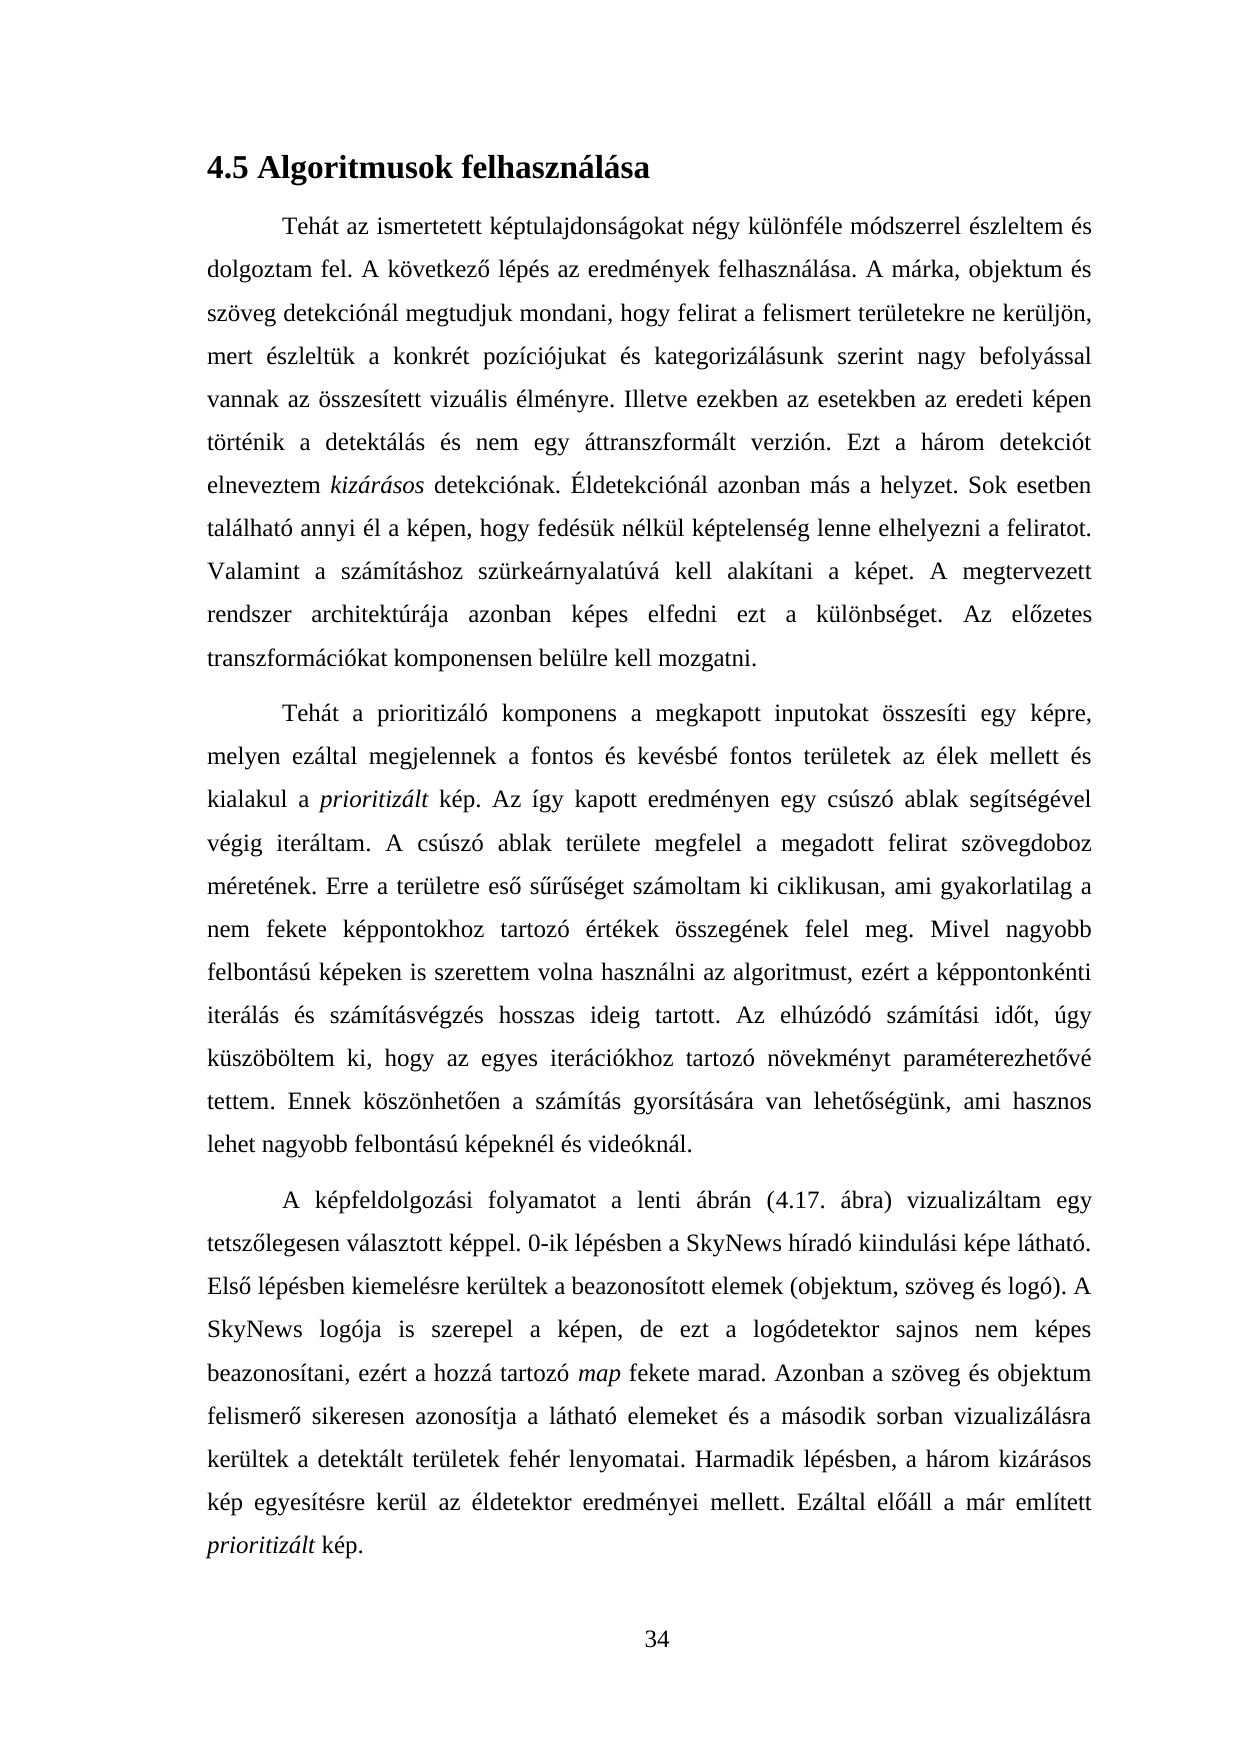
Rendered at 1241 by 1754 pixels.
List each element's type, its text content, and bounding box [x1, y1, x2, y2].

subtitle Algoritmusok felhasználása [207, 148, 1092, 186]
text Tehát az ismertetett képtulajdonságokat négy különféle módszerrel észleltem és dolgoztam fel. A következő lépés az eredmények felhasználása. A márka, objektum és szöveg detekciónál megtudjuk mondani, hogy felirat a felismert területekre ne kerüljön, mert észleltük a konkrét pozíciójukat és kategorizálásunk szerint nagy befolyással vannak az összesített vizuális élményre. Illetve ezekben az esetekben az eredeti képen történik a detektálás és nem egy áttranszformált verzión. Ezt a három detekciót elneveztem kizárásos detekciónak. Éldetekciónál azonban más a helyzet. Sok esetben található annyi él a képen, hogy fedésük nélkül képtelenség lenne elhelyezni a feliratot. Valamint a számításhoz szürkeárnyalatúvá kell alakítani a képet. A megtervezett rendszer architektúrája azonban képes elfedni ezt a különbséget. Az előzetes transzformációkat komponensen belülre kell mozgatni. [207, 211, 1092, 671]
text Tehát a prioritizáló komponens a megkapott inputokat összesíti egy képre, melyen ezáltal megjelennek a fontos és kevésbé fontos területek az élek mellett és kialakul a prioritizált kép. Az így kapott eredményen egy csúszó ablak segítségével végig iteráltam. A csúszó ablak területe megfelel a megadott felirat szövegdoboz méretének. Erre a területre eső sűrűséget számoltam ki ciklikusan, ami gyakorlatilag a nem fekete képpontokhoz tartozó értékek összegének felel meg. Mivel nagyobb felbontású képeken is szerettem volna használni az algoritmust, ezért a képpontonkénti iterálás és számításvégzés hosszas ideig tartott. Az elhúzódó számítási időt, úgy küszöböltem ki, hogy az egyes iterációkhoz tartozó növekményt paraméterezhetővé tettem. Ennek köszönhetően a számítás gyorsítására van lehetőségünk, ami hasznos lehet nagyobb felbontású képeknél és videóknál. [207, 698, 1092, 1158]
